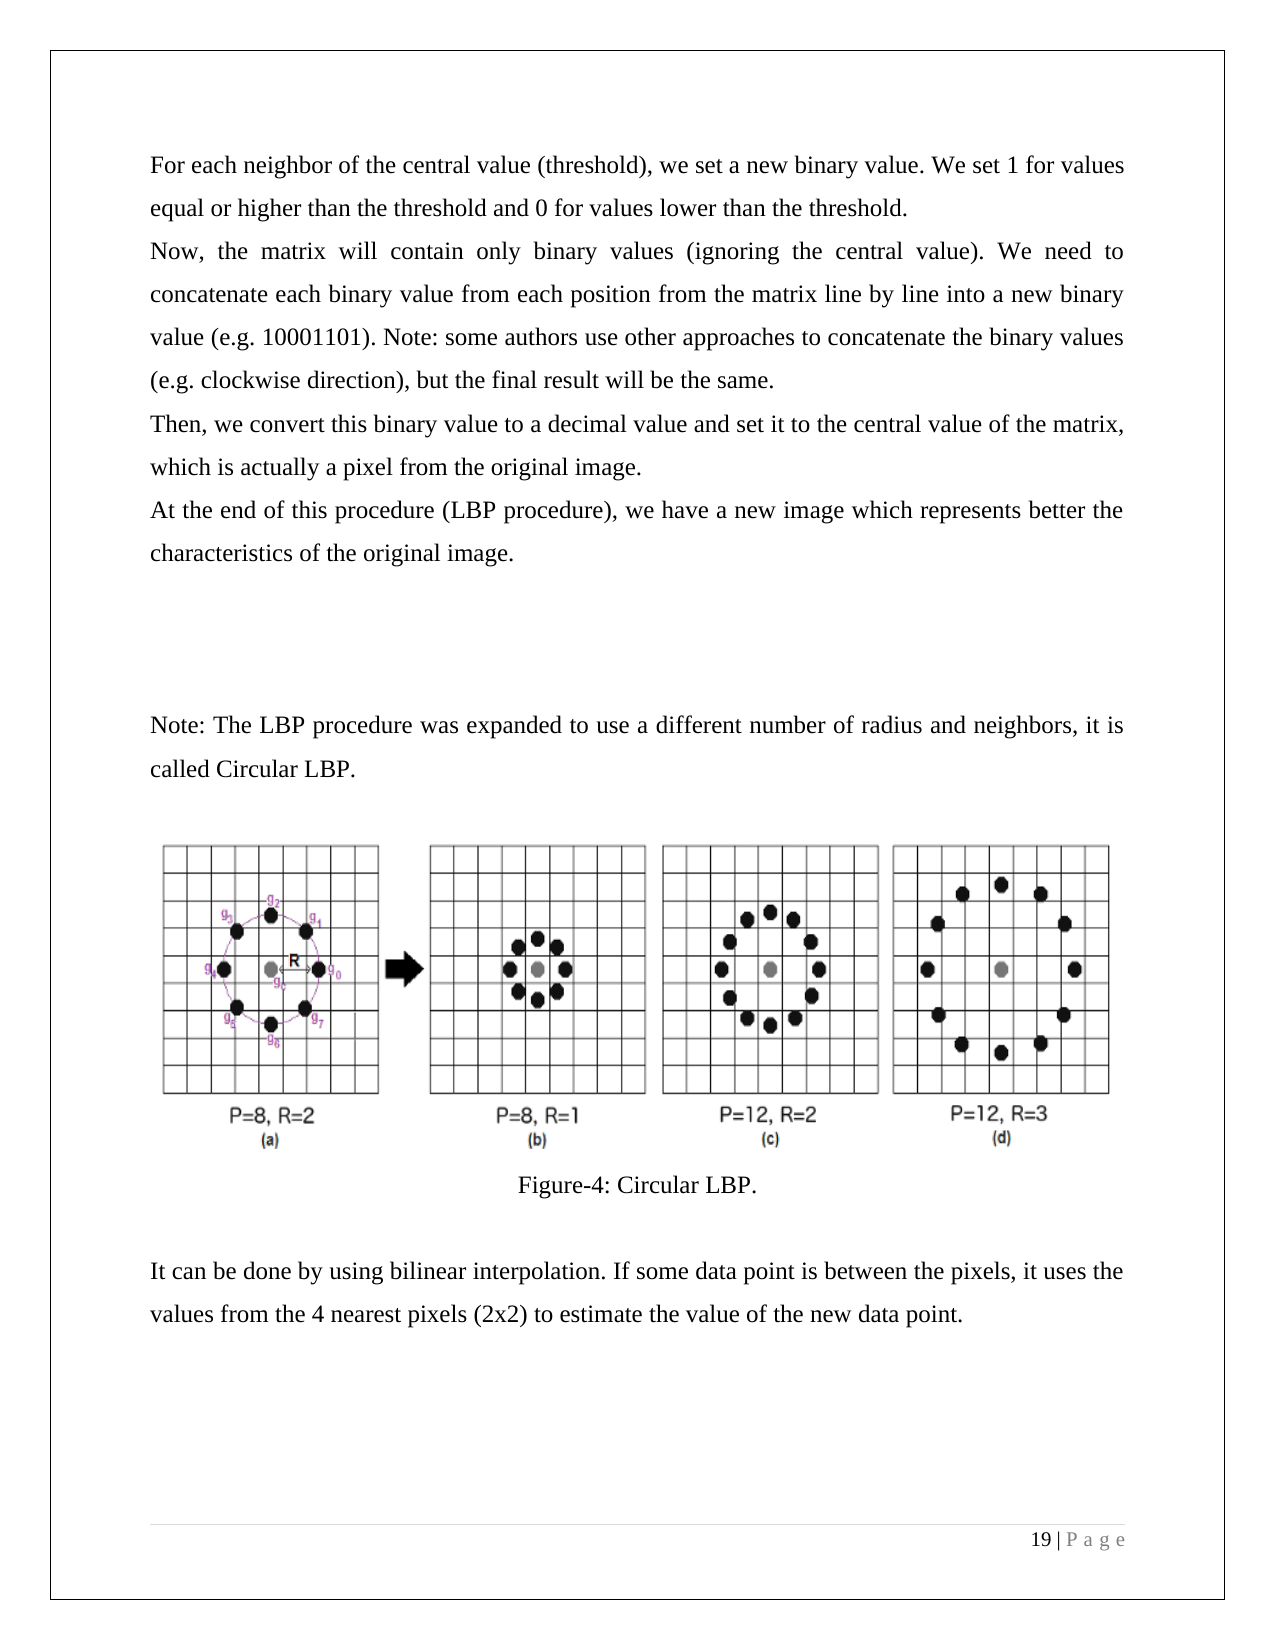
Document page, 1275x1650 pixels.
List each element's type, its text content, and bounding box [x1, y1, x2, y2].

text Now, the matrix will contain only binary values (ignoring the central value). We need to concatenate each binary value from each position from the matrix line by line into a new binary value (e.g. 10001101). Note: some authors use other approaches to concatenate the binary values (e.g. clockwise direction), but the final result will be the same. [150, 236, 1125, 394]
text Note: The LBP procedure was expanded to use a different number of radius and neighbors, it is called Circular LBP. [150, 711, 1125, 782]
text For each neighbor of the central value (threshold), we set a new binary value. We set 1 for values equal or higher than the threshold and 0 for values lower than the threshold. [150, 150, 1125, 222]
text At the end of this procedure (LBP procedure), we have a new image which represents better the characteristics of the original image. [150, 495, 1125, 567]
text Then, we convert this binary value to a decimal value and set it to the central value of the matrix, which is actually a pixel from the original image. [150, 409, 1125, 481]
picture [150, 840, 1124, 1156]
text It can be done by using bilinear interpolation. If some data point is between the pixels, it uses the values from the 4 nearest pixels (2x2) to estimate the value of the new data point. [150, 1256, 1125, 1328]
text Figure-4: Circular LBP. [150, 1170, 1125, 1199]
